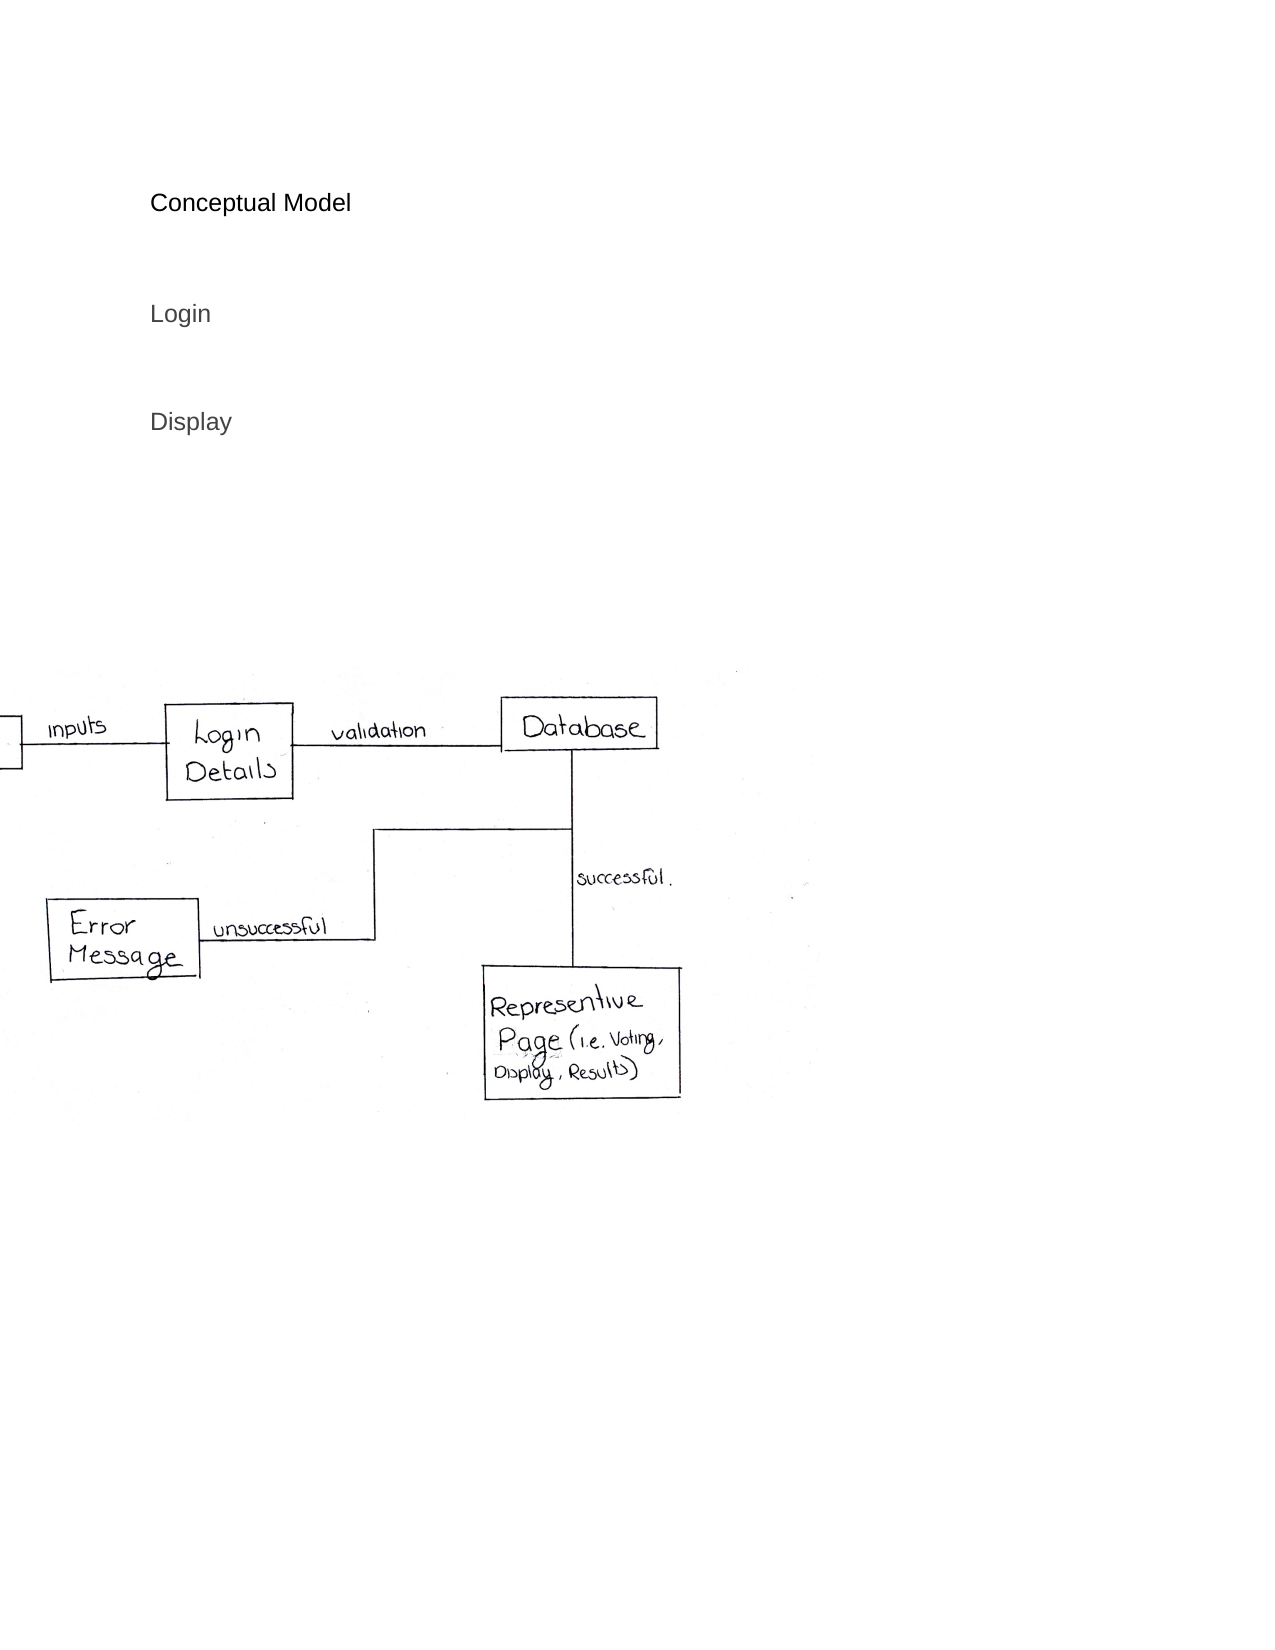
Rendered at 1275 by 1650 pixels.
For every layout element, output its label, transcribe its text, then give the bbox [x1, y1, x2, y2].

subtitle Login [150, 299, 1125, 328]
subtitle Conceptual Model [150, 187, 1125, 216]
subtitle Display [150, 407, 1125, 436]
picture [0, 665, 820, 1122]
